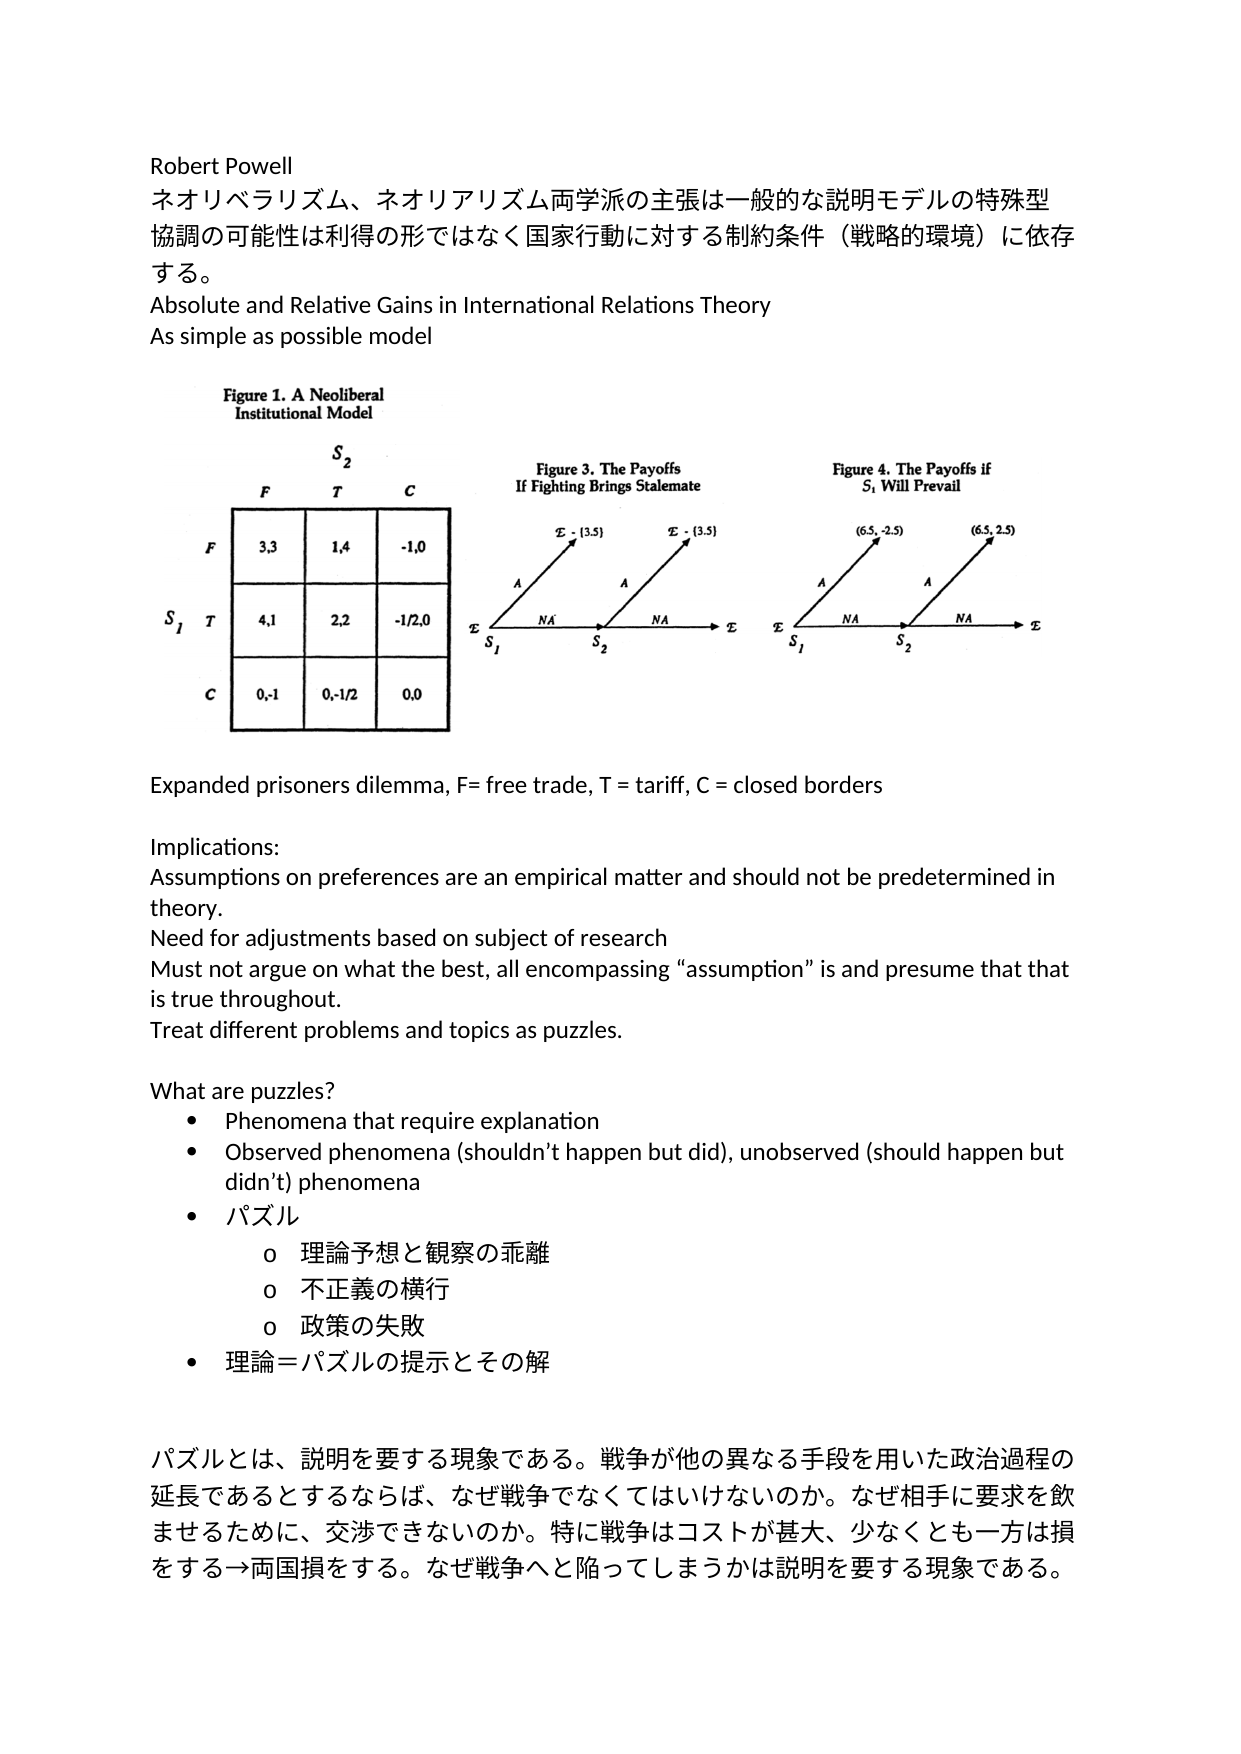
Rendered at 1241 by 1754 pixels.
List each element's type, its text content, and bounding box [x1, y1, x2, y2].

text Robert Powell [150, 150, 1090, 181]
text As simple as possible model [150, 320, 1090, 350]
text Must not argue on what the best, all encompassing “assumption” is and presume that that is true throughout. [150, 953, 1090, 1014]
list 理論＝パズルの提示とその解 [187, 1342, 1090, 1379]
list パズル [187, 1197, 1090, 1233]
list Observed phenomena (shouldn’t happen but did), unobserved (should happen but didn’t) phenomena [187, 1136, 1090, 1197]
text Absolute and Relative Gains in International Relations Theory [150, 289, 1090, 320]
text パズルとは、説明を要する現象である。戦争が他の異なる手段を用いた政治過程の延長であるとするならば、なぜ戦争でなくてはいけないのか。なぜ相手に要求を飲ませるために、交渉できないのか。特に戦争はコストが甚大、少なくとも一方は損をする→両国損をする。なぜ戦争へと陥ってしまうかは説明を要する現象である。 [150, 1440, 1090, 1585]
text Need for adjustments based on subject of research [150, 922, 1090, 953]
list 政策の失敗 [262, 1306, 1090, 1342]
list 理論予想と観察の乖離 [262, 1233, 1090, 1269]
text Assumptions on preferences are an empirical matter and should not be predetermined in theory. [150, 861, 1090, 922]
text Implications: [150, 831, 1090, 861]
text Expanded prisoners dilemma, F= free trade, T = tariff, C = closed borders [150, 769, 1090, 800]
list 不正義の横行 [262, 1269, 1090, 1306]
picture [150, 380, 1090, 739]
text ネオリベラリズム、ネオリアリズム両学派の主張は一般的な説明モデルの特殊型 協調の可能性は利得の形ではなく国家行動に対する制約条件（戦略的環境）に依存する。 [150, 181, 1090, 289]
text What are puzzles? [150, 1075, 1090, 1105]
text Treat different problems and topics as puzzles. [150, 1014, 1090, 1044]
list Phenomena that require explanation [187, 1105, 1090, 1136]
